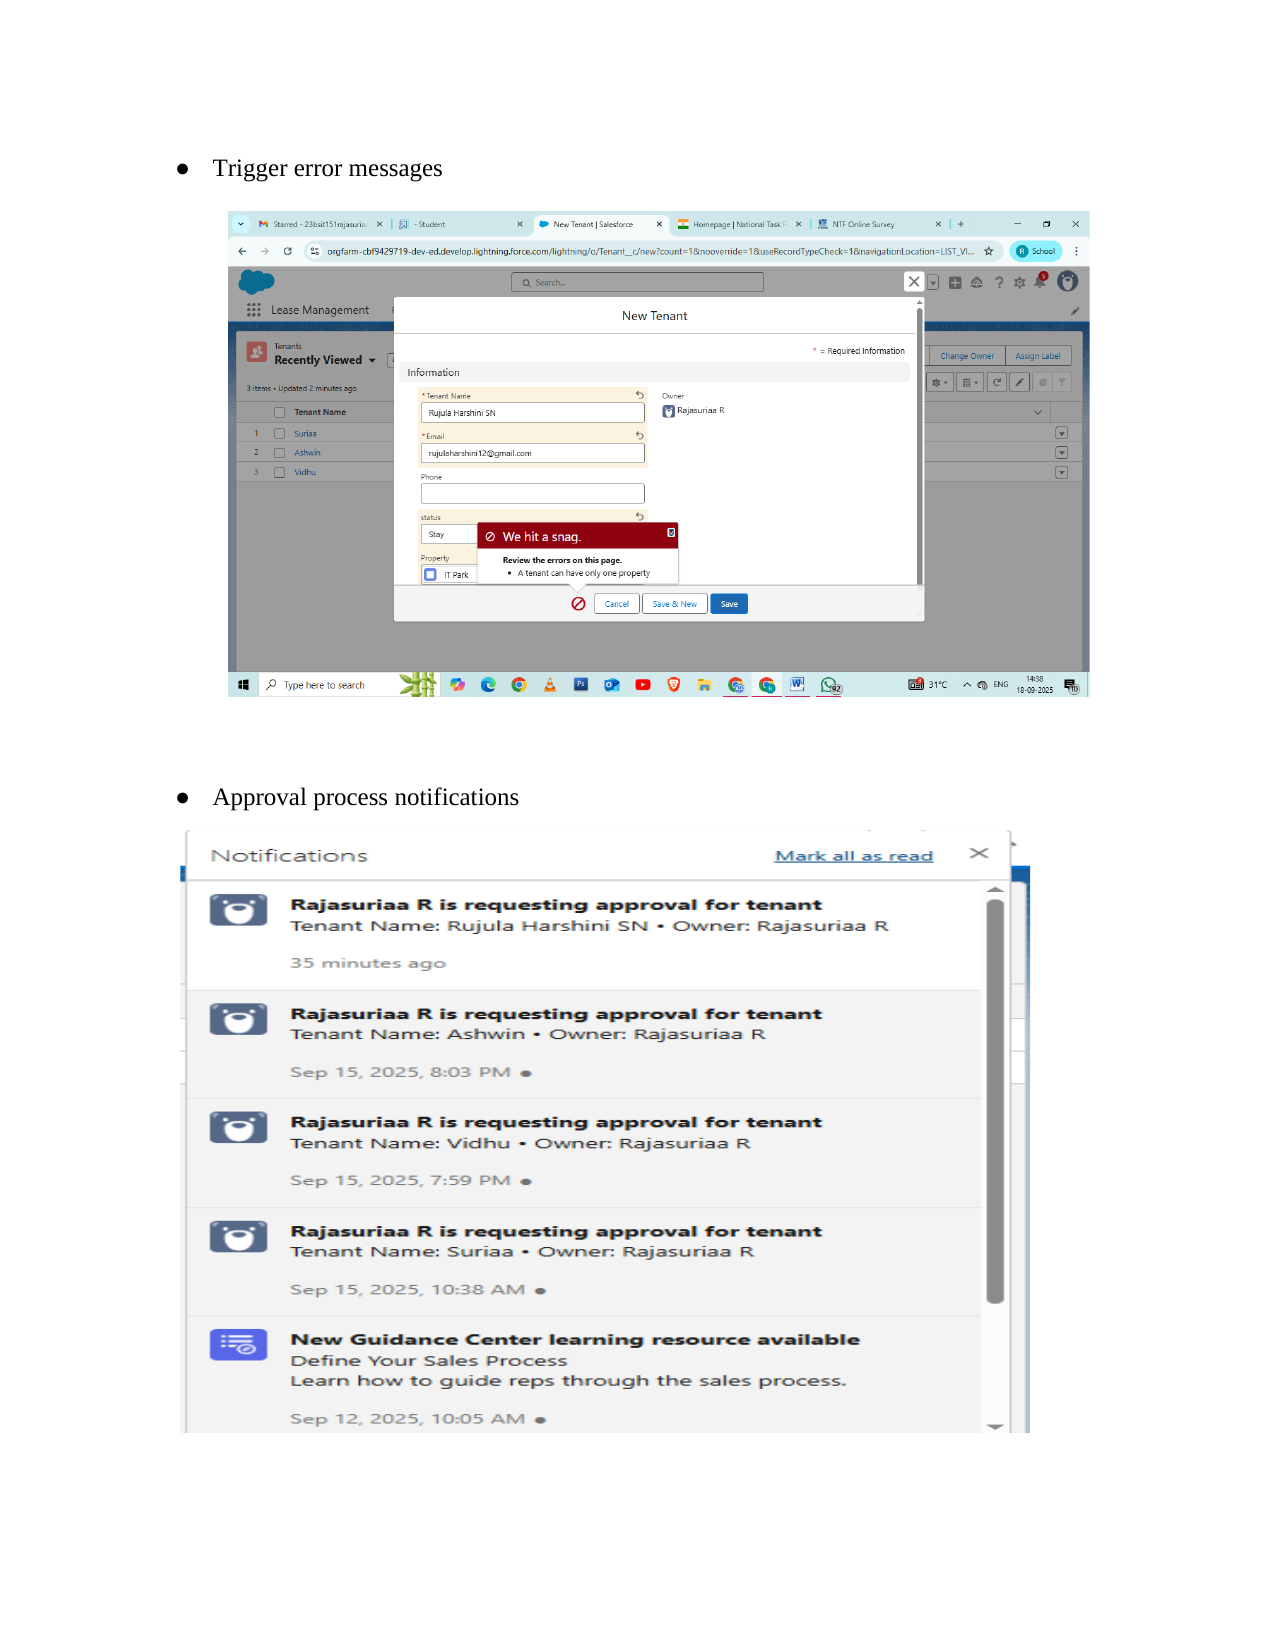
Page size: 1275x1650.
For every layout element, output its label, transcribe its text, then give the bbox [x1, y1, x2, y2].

picture [228, 211, 1090, 697]
list Approval process notifications [175, 782, 1189, 811]
list Trigger error messages [175, 153, 1189, 182]
picture [180, 830, 1031, 1433]
